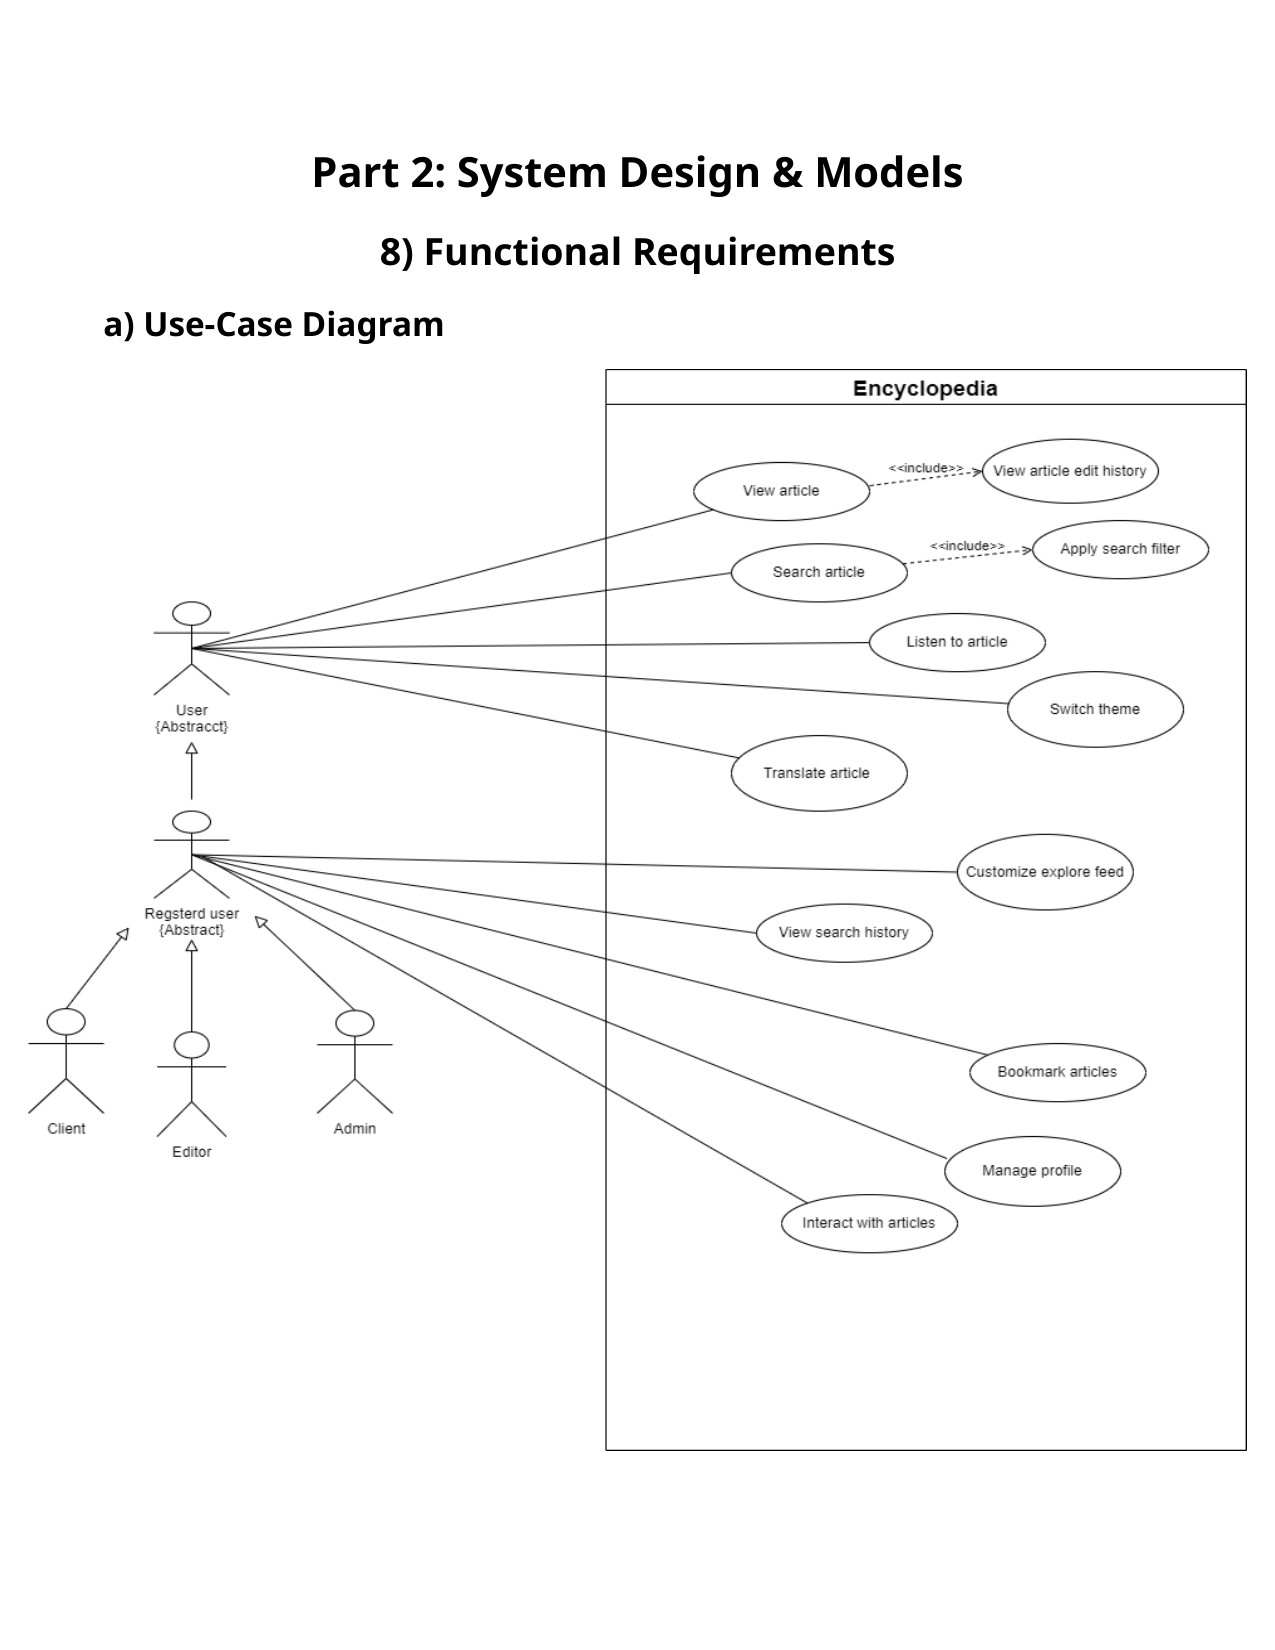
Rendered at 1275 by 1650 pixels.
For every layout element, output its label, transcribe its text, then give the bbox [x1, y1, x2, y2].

text 8) Functional Requirements [28, 225, 1247, 276]
text a) Use-Case Diagram [28, 300, 1247, 346]
text Part 2: System Design & Models [28, 143, 1247, 200]
picture [28, 369, 1247, 1451]
